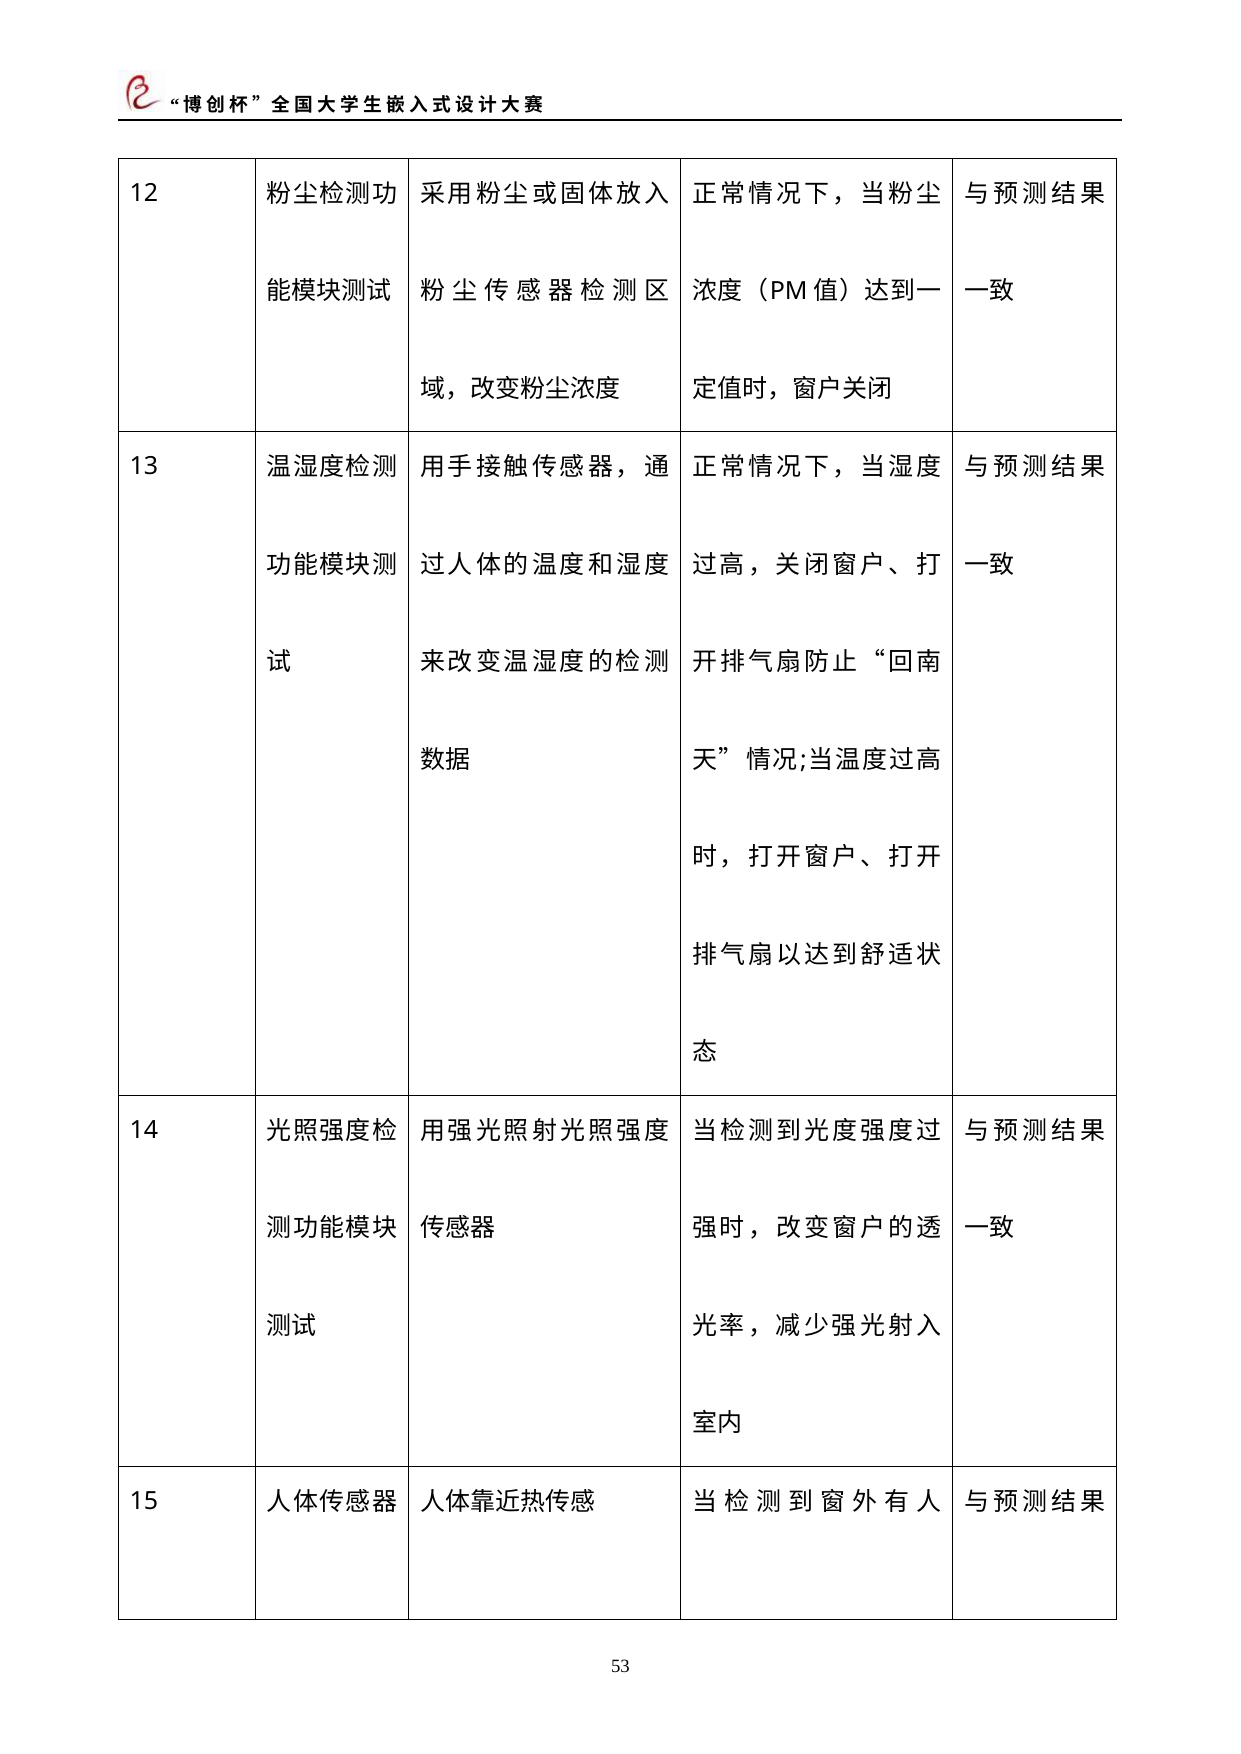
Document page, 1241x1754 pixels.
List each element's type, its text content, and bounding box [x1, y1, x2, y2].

table_cell 当检测到光度强度过强时，改变窗户的透光率，减少强光射入室内 [681, 1096, 952, 1466]
table_cell 用强光照射光照强度传感器 [409, 1096, 680, 1466]
picture [118, 70, 166, 112]
table_cell 温湿度检测功能模块测试 [256, 432, 408, 1095]
table_cell 光照强度检测功能模块测试 [256, 1096, 408, 1466]
table_cell 粉尘检测功能模块测试 [256, 159, 408, 431]
table_cell 与预测结果一致 [953, 159, 1116, 431]
table_cell 与预测结果一致 [953, 432, 1116, 1095]
table_cell 14 [119, 1096, 255, 1466]
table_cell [681, 1467, 952, 1619]
table_cell 正常情况下，当湿度过高，关闭窗户、打开排气扇防止“回南天”情况;当温度过高时，打开窗户、打开排气扇以达到舒适状态 [681, 432, 952, 1095]
table_cell 正常情况下，当粉尘浓度（PM值）达到一定值时，窗户关闭 [681, 159, 952, 431]
table_cell 与预测结果一致 [953, 1096, 1116, 1466]
table_cell 13 [119, 432, 255, 1095]
table_cell 人体传感器功能模块检测 [256, 1467, 408, 1619]
table_cell 采用粉尘或固体放入粉尘传感器检测区域，改变粉尘浓度 [409, 159, 680, 431]
table_cell 与预测结果一致 [953, 1467, 1116, 1619]
table_cell 12 [119, 159, 255, 431]
table_cell 15 [119, 1467, 255, 1619]
table_cell 用手接触传感器，通过人体的温度和湿度来改变温湿度的检测数据 [409, 432, 680, 1095]
table_cell 人体靠近热传感 [409, 1467, 680, 1619]
